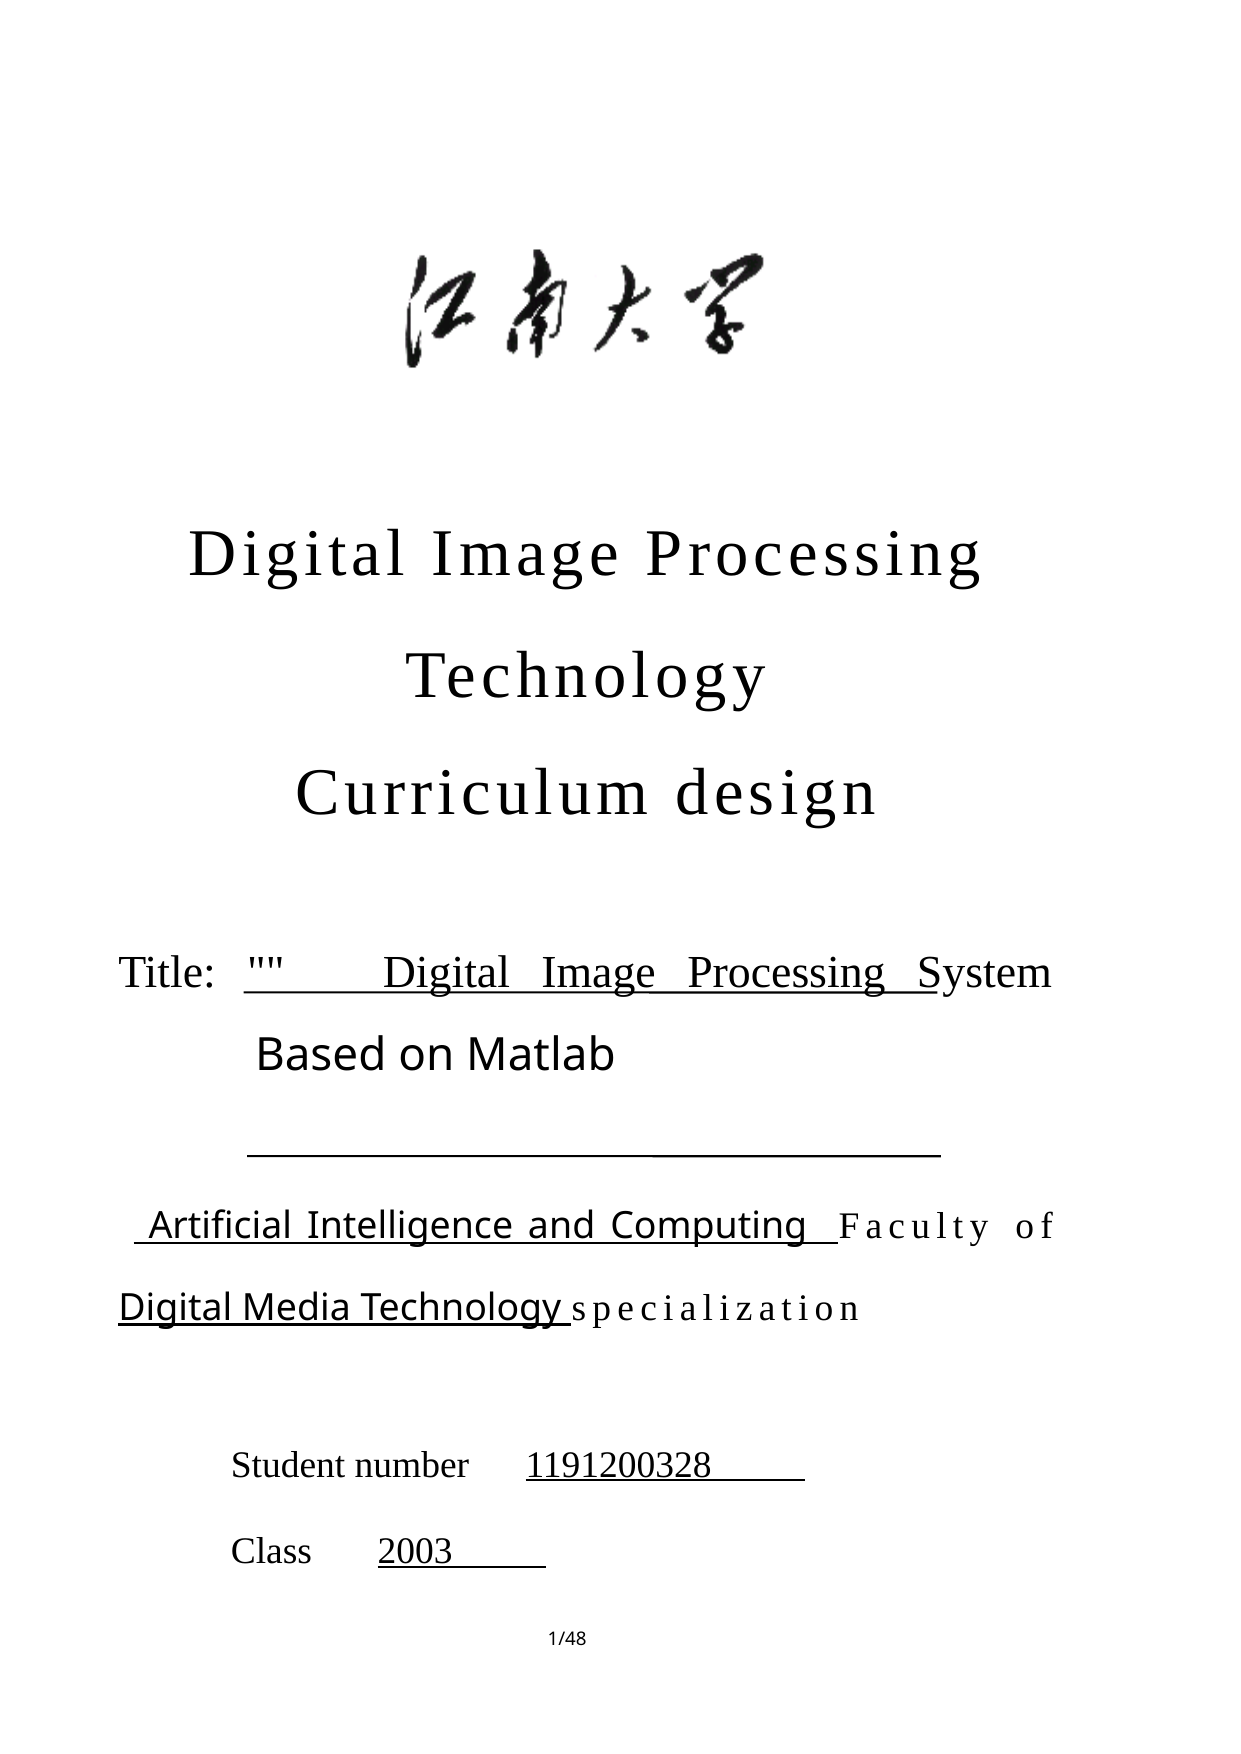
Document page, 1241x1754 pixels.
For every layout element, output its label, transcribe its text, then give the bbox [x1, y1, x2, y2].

text Curriculum design [118, 741, 1053, 839]
text Title: "" ➗ Digital Image Processing System Based on Matlab [118, 939, 1053, 1085]
text Artificial Intelligence and Computing Faculty of Digital Media Technology specialization [118, 1192, 1053, 1338]
picture [404, 248, 767, 370]
text Digital Image Processing Technology [118, 503, 1053, 722]
text Class 2003 [118, 1518, 1053, 1583]
text Student number 1191200328 [118, 1431, 1053, 1496]
